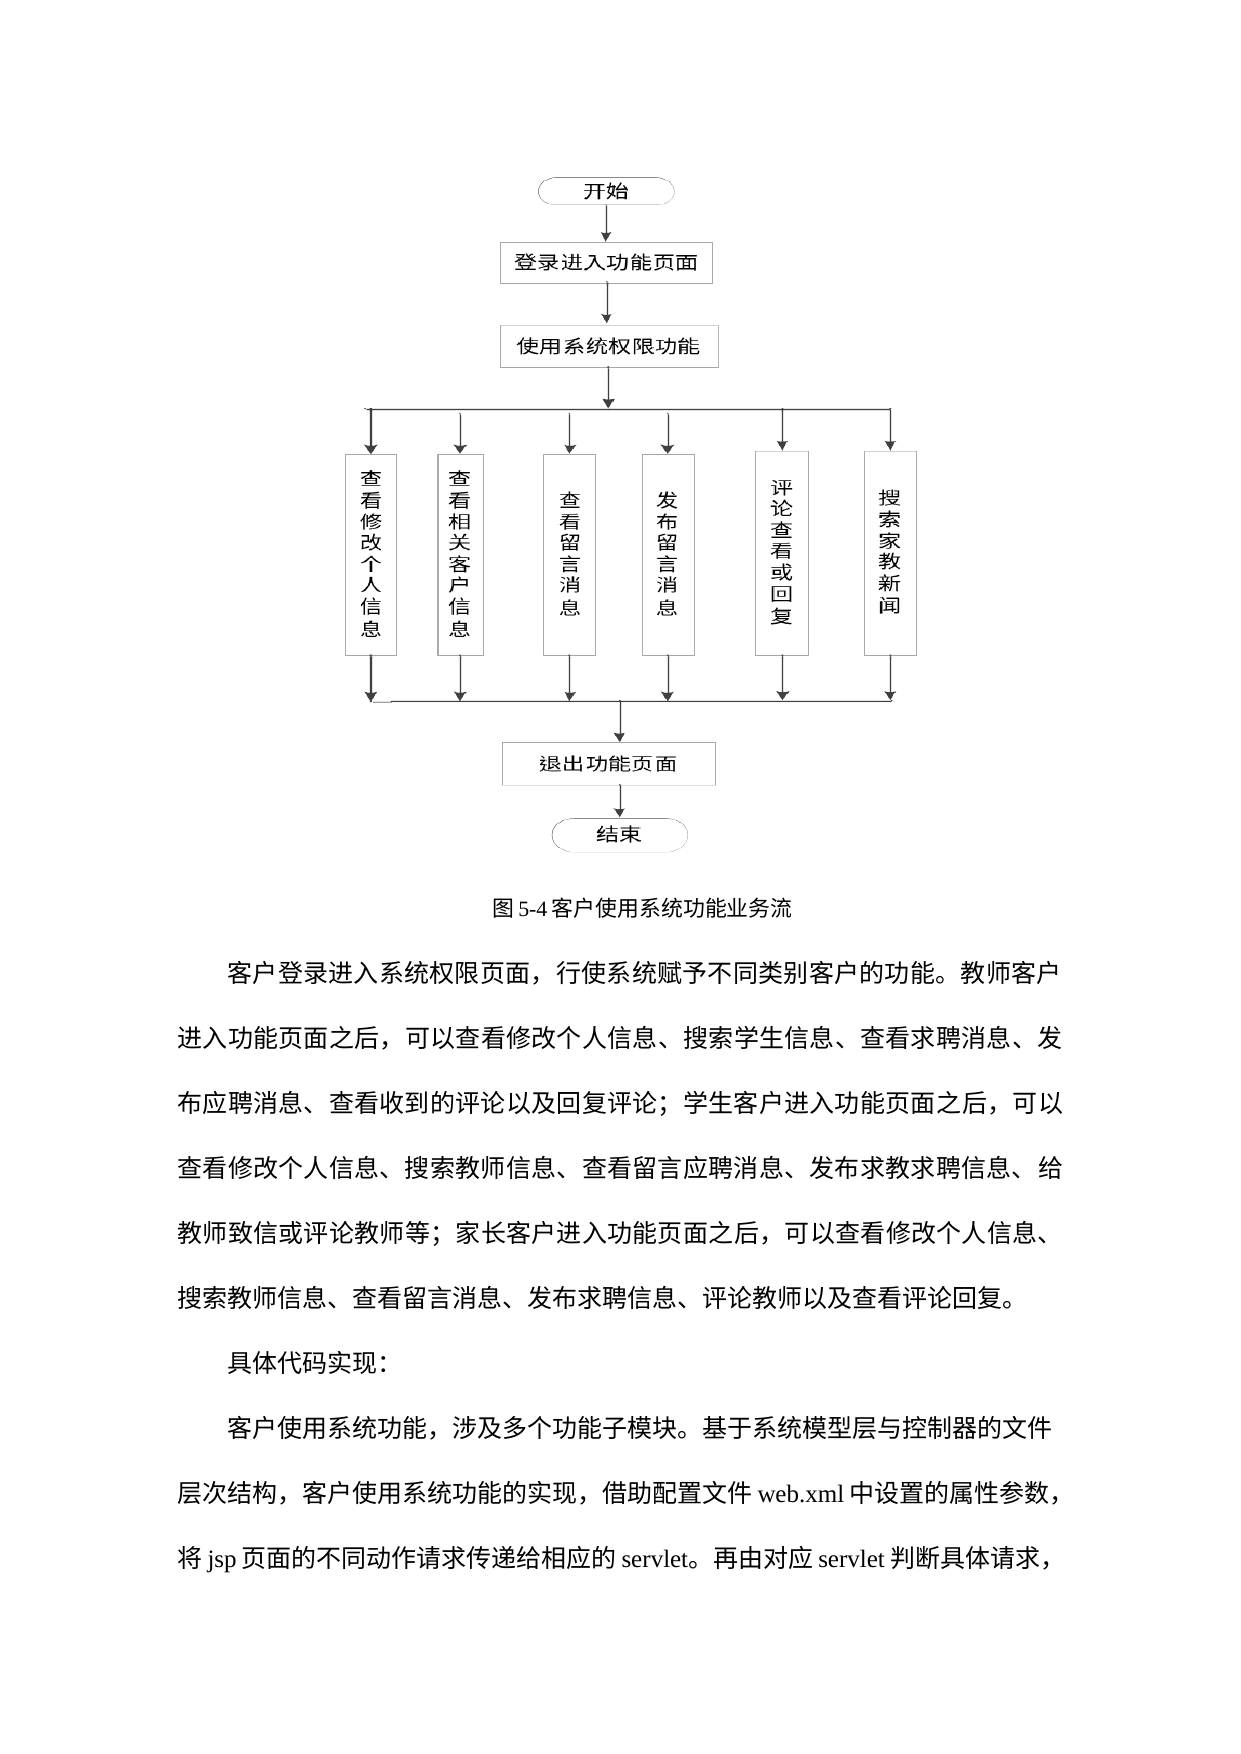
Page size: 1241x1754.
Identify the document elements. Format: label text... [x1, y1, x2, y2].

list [177, 1394, 1063, 1589]
list 图5-4客户使用系统功能业务流 [177, 890, 1063, 923]
list 具体代码实现： [177, 1329, 1063, 1394]
list 客户登录进入系统权限页面，行使系统赋予不同类别客户的功能。教师客户进入功能页面之后，可以查看修改个人信息、搜索学生信息、查看求聘消息、发布应聘消息、查看收到的评论以及回复评论；学生客户进入功能页面之后，可以查看修改个人信息、搜索教师信息、查看留言应聘消息、发布求教求聘信息、给教师致信或评论教师等；家长客户进入功能页面之后，可以查看修改个人信息、搜索教师信息、查看留言消息、发布求聘信息、评论教师以及查看评论回复。 [177, 939, 1063, 1329]
